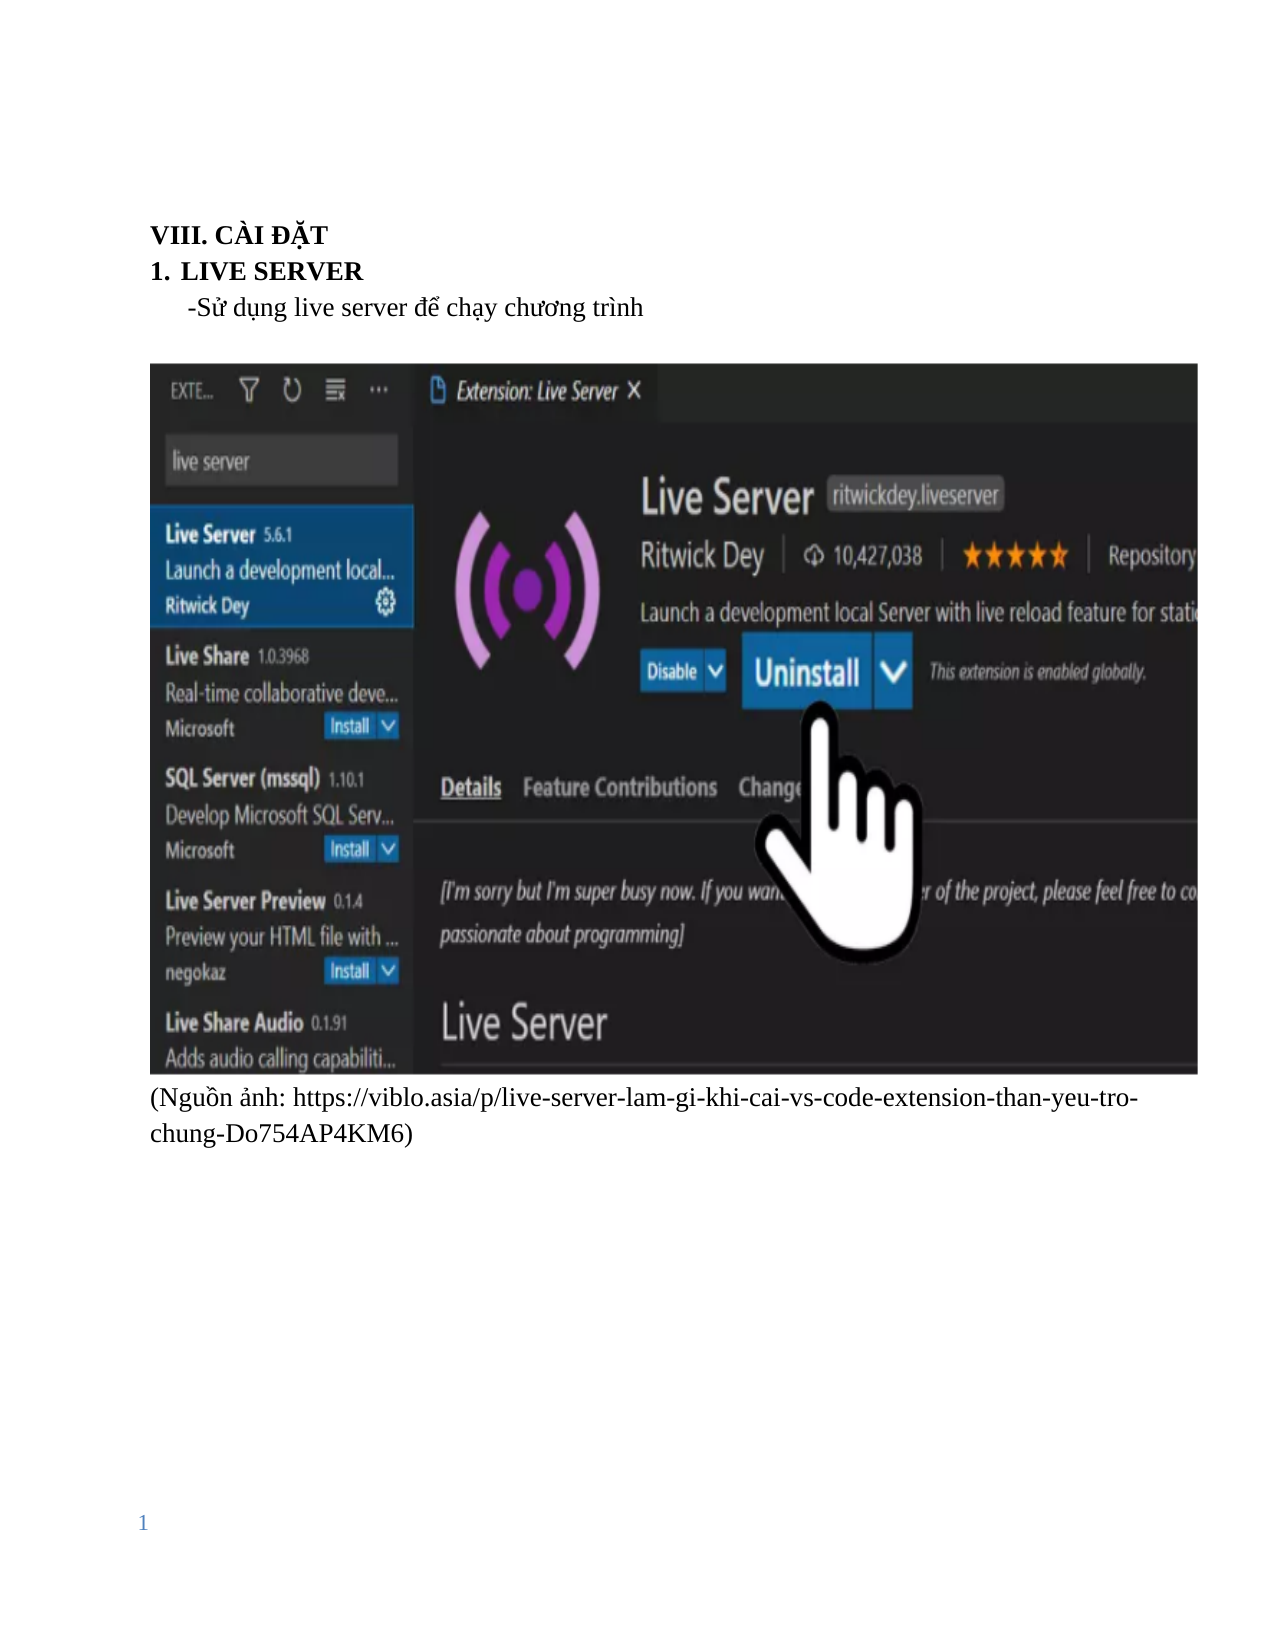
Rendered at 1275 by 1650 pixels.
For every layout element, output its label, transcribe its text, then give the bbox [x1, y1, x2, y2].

picture [150, 362, 1198, 1077]
subtitle LIVE SERVER [150, 255, 1185, 286]
subtitle VIII. CÀI ĐẶT [150, 219, 1185, 251]
subtitle (Nguồn ảnh: https://viblo.asia/p/live-server-lam-gi-khi-cai-vs-code-extension-than-yeu-tro-chung-Do754AP4KM6) [150, 1081, 1185, 1148]
subtitle -Sử dụng live server để chạy chương trình [187, 291, 1185, 322]
